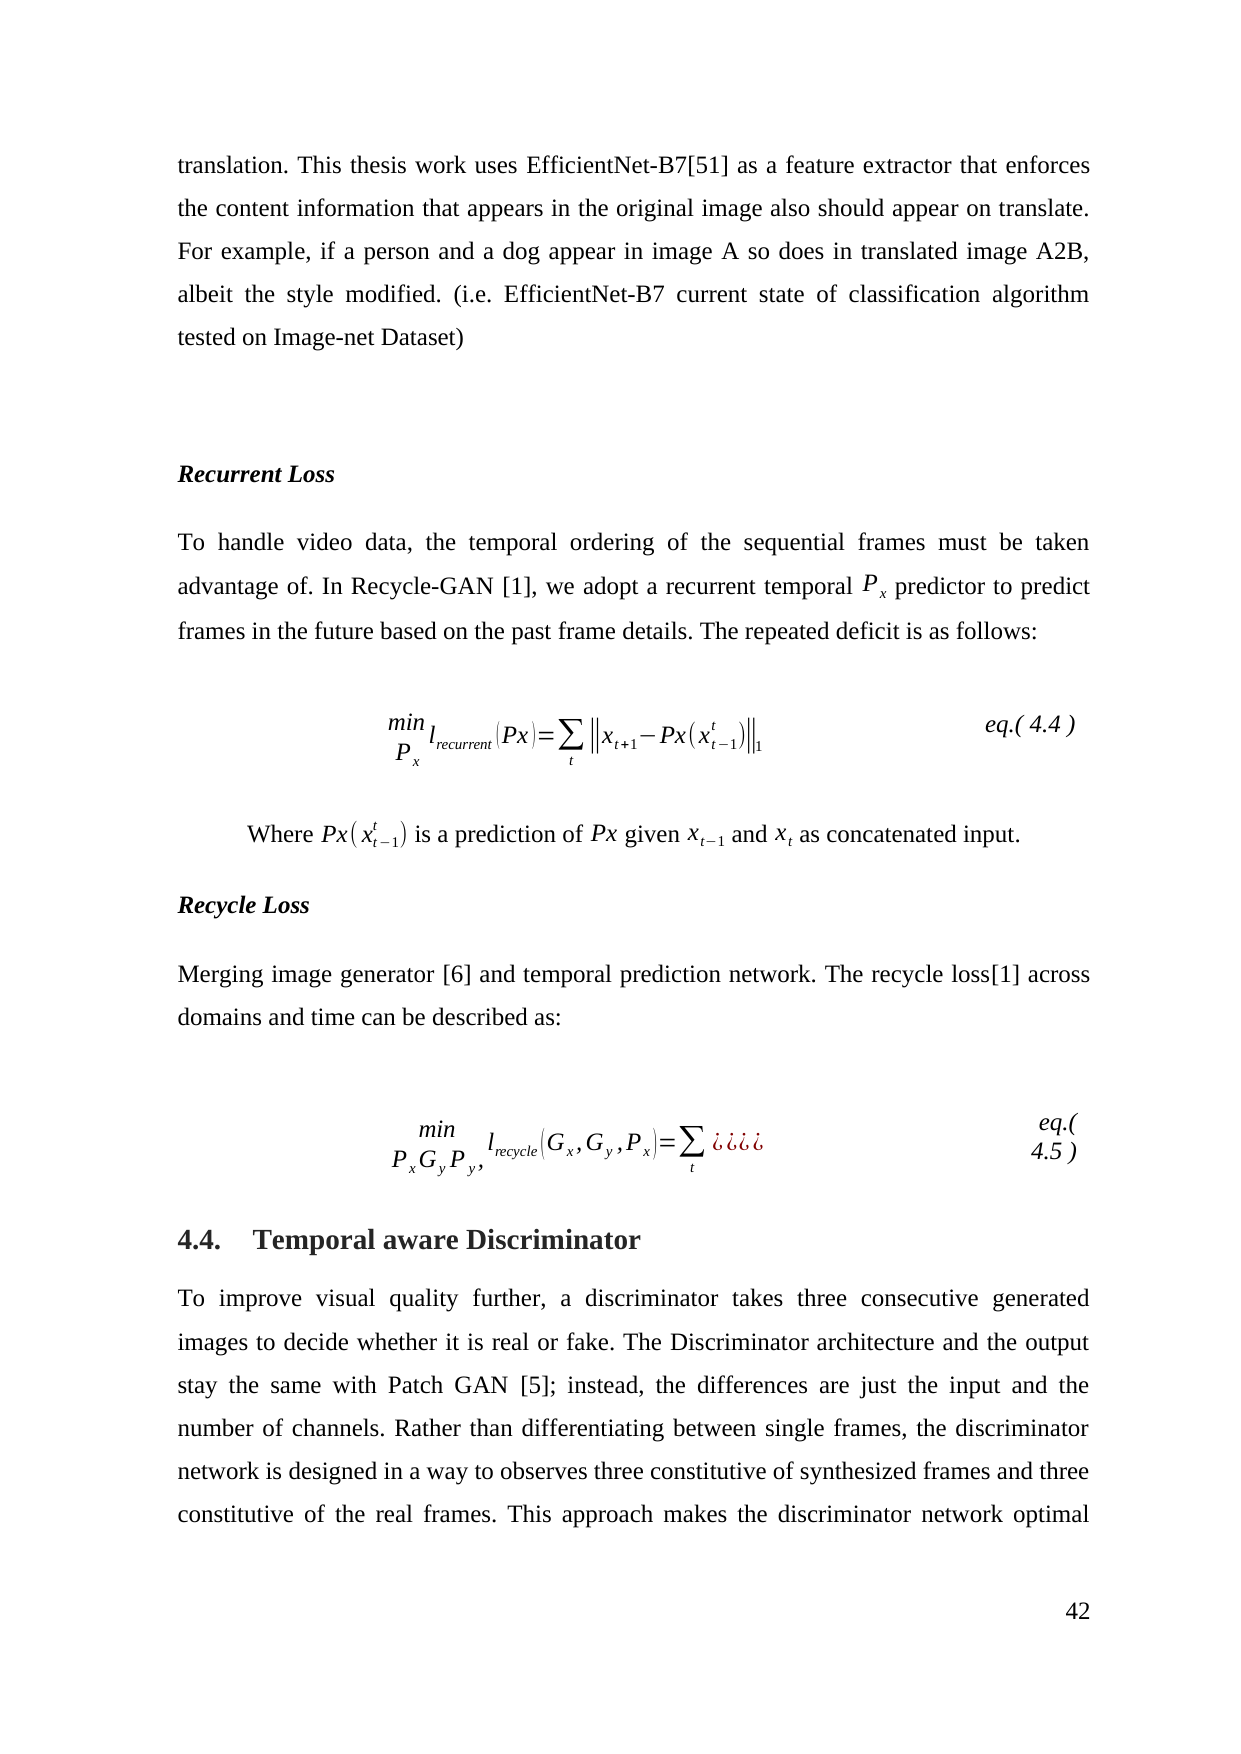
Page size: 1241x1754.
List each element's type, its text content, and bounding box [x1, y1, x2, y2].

table_header [177, 1070, 978, 1197]
text To handle video data, the temporal ordering of the sequential frames must be taken advantage of. In Recycle-GAN [1], we adopt a recurrent temporal predictor to predict frames in the future based on the past frame details. The repeated deficit is as follows: [177, 527, 1090, 644]
subtitle Recurrent Loss [177, 459, 1090, 487]
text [177, 1283, 1090, 1528]
text Where is a prediction of given and as concatenated input. [177, 816, 1090, 851]
table_header [177, 684, 973, 791]
subtitle Temporal aware Discriminator [177, 1222, 1090, 1256]
subtitle Recycle Loss [177, 891, 1090, 919]
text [177, 150, 1090, 351]
text Merging image generator [6] and temporal prediction network. The recycle loss[1] across domains and time can be described as: [177, 959, 1090, 1031]
